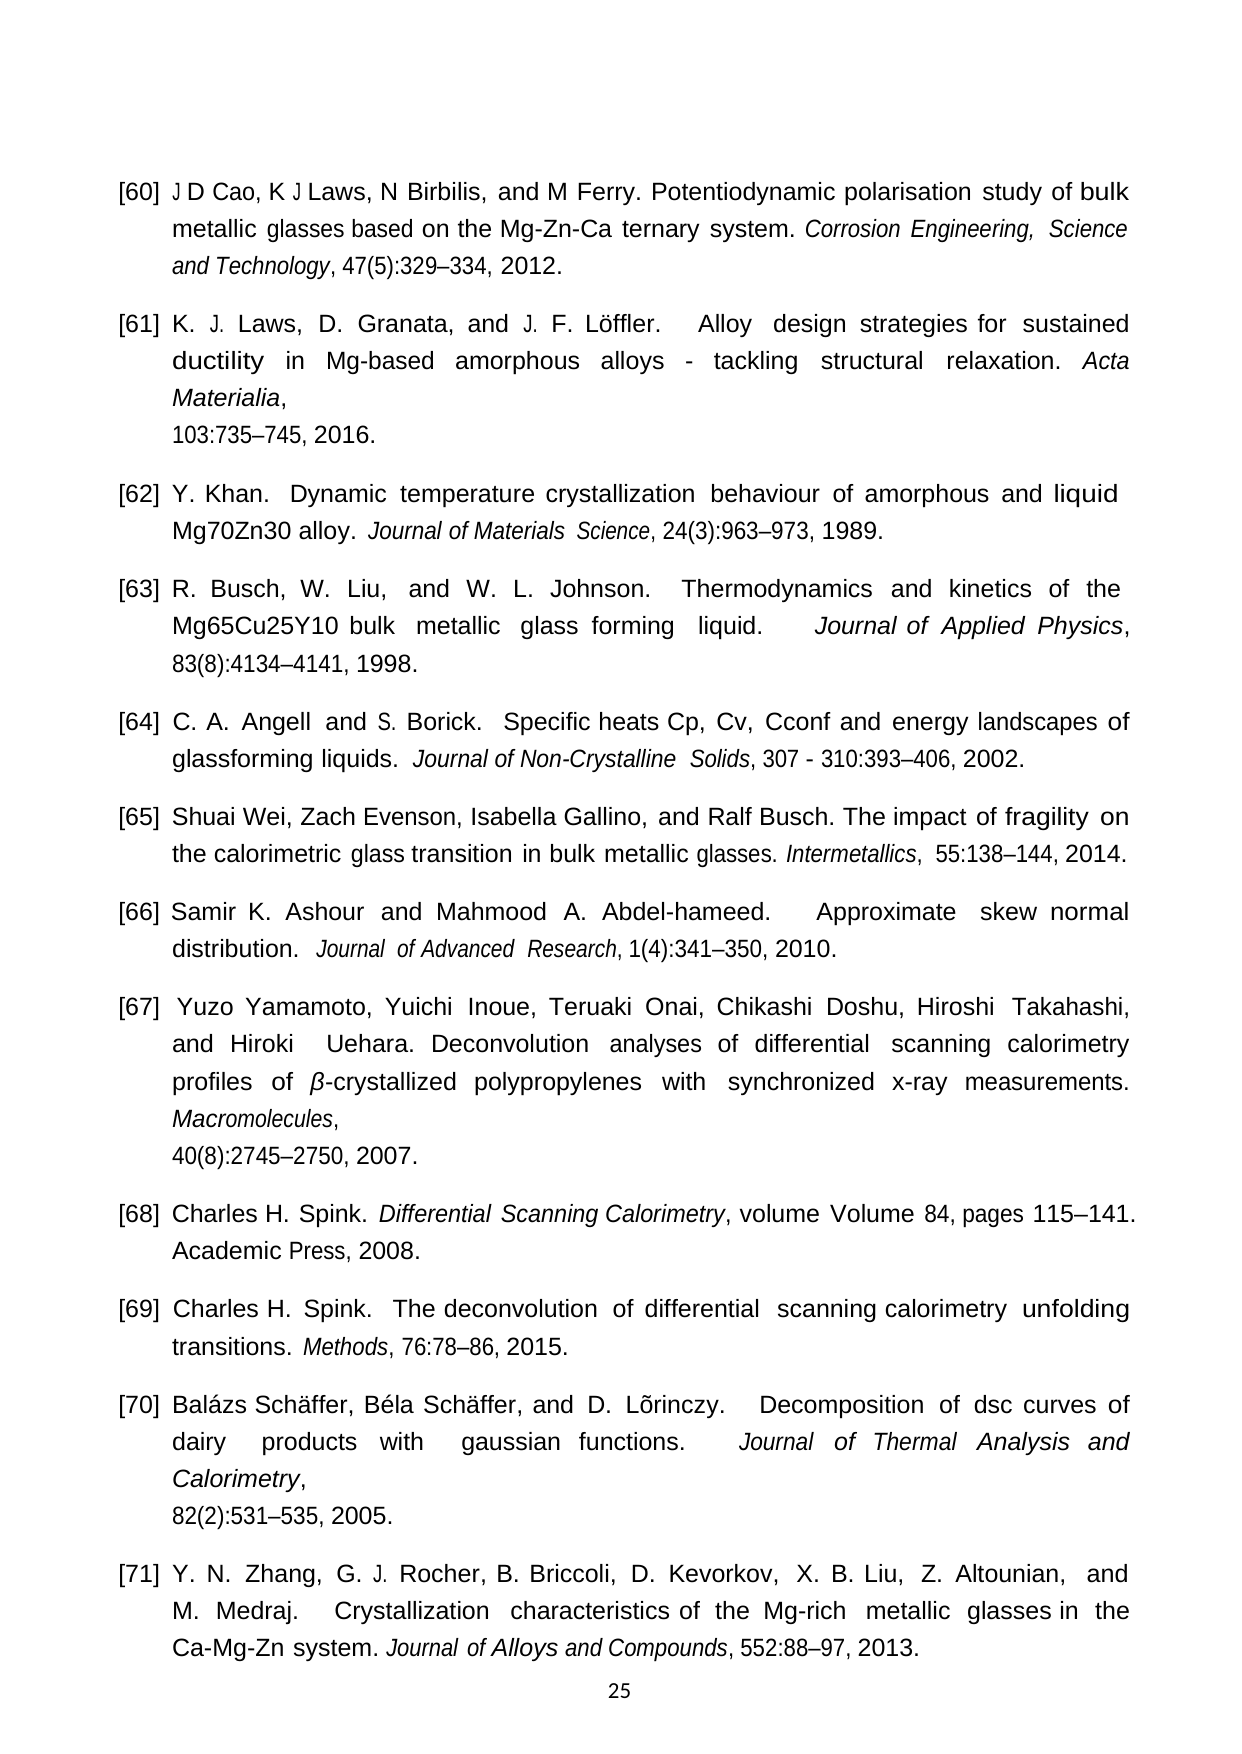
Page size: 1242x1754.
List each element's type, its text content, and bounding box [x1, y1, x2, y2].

text [63] R. Busch, W. Liu, and W. L. Johnson. Thermodynamics and kinetics of the [118, 574, 1137, 603]
text [68] Charles H. Spink. Differential Scanning Calorimetry, volume Volume 84, pages 115–141. [118, 1199, 1137, 1228]
text 40(8):2745–2750, 2007. [172, 1141, 1137, 1170]
text [70] Balázs Schäffer, Béla Schäffer, and D. Lõrinczy. Decomposition of dsc curves of dairy products with gaussian functions. Journal of Thermal Analysis and Calorimetry, [118, 1390, 1130, 1493]
text [69] Charles H. Spink. The deconvolution of differential scanning calorimetry unfolding transitions. Methods, 76:78–86, 2015. [118, 1294, 1130, 1360]
text [67] Yuzo Yamamoto, Yuichi Inoue, Teruaki Onai, Chikashi Doshu, Hiroshi Takahashi, and Hiroki Uehara. Deconvolution analyses of differential scanning calorimetry profiles of β-crystallized polypropylenes with synchronized x-ray measurements. Macromolecules, [118, 992, 1130, 1132]
text [71] Y. N. Zhang, G. J. Rocher, B. Briccoli, D. Kevorkov, X. B. Liu, Z. Altounian, and M. Medraj. Crystallization characteristics of the Mg-rich metallic glasses in the Ca-Mg-Zn system. Journal of Alloys and Compounds, 552:88–97, 2013. [118, 1559, 1130, 1662]
text [62] Y. Khan. Dynamic temperature crystallization behaviour of amorphous and liquid [118, 479, 1137, 507]
text 103:735–745, 2016. [172, 421, 1137, 449]
text 82(2):531–535, 2005. [172, 1501, 1137, 1530]
text Mg65Cu25Y10 bulk metallic glass forming liquid. Journal of Applied Physics, [172, 611, 1137, 640]
text [61] K. J. Laws, D. Granata, and J. F. Löffler. Alloy design strategies for sustained ductility in Mg-based amorphous alloys - tackling structural relaxation. Acta Materialia, [118, 309, 1130, 412]
text Academic Press, 2008. [172, 1236, 1137, 1265]
text [60] J D Cao, K J Laws, N Birbilis, and M Ferry. Potentiodynamic polarisation study of bulk metallic glasses based on the Mg-Zn-Ca ternary system. Corrosion Engineering, Science and Technology, 47(5):329–334, 2012. [118, 177, 1130, 280]
text [66] Samir K. Ashour and Mahmood A. Abdel-hameed. Approximate skew normal distribution. Journal of Advanced Research, 1(4):341–350, 2010. [118, 897, 1130, 963]
text [64] C. A. Angell and S. Borick. Specific heats Cp, Cv, Cconf and energy landscapes of glassforming liquids. Journal of Non-Crystalline Solids, 307 - 310:393–406, 2002. [118, 707, 1130, 773]
text 83(8):4134–4141, 1998. [172, 649, 1137, 677]
text Mg70Zn30 alloy. Journal of Materials Science, 24(3):963–973, 1989. [172, 516, 1137, 545]
text [65] Shuai Wei, Zach Evenson, Isabella Gallino, and Ralf Busch. The impact of fragility on the calorimetric glass transition in bulk metallic glasses. Intermetallics, 55:138–144, 2014. [118, 802, 1130, 868]
